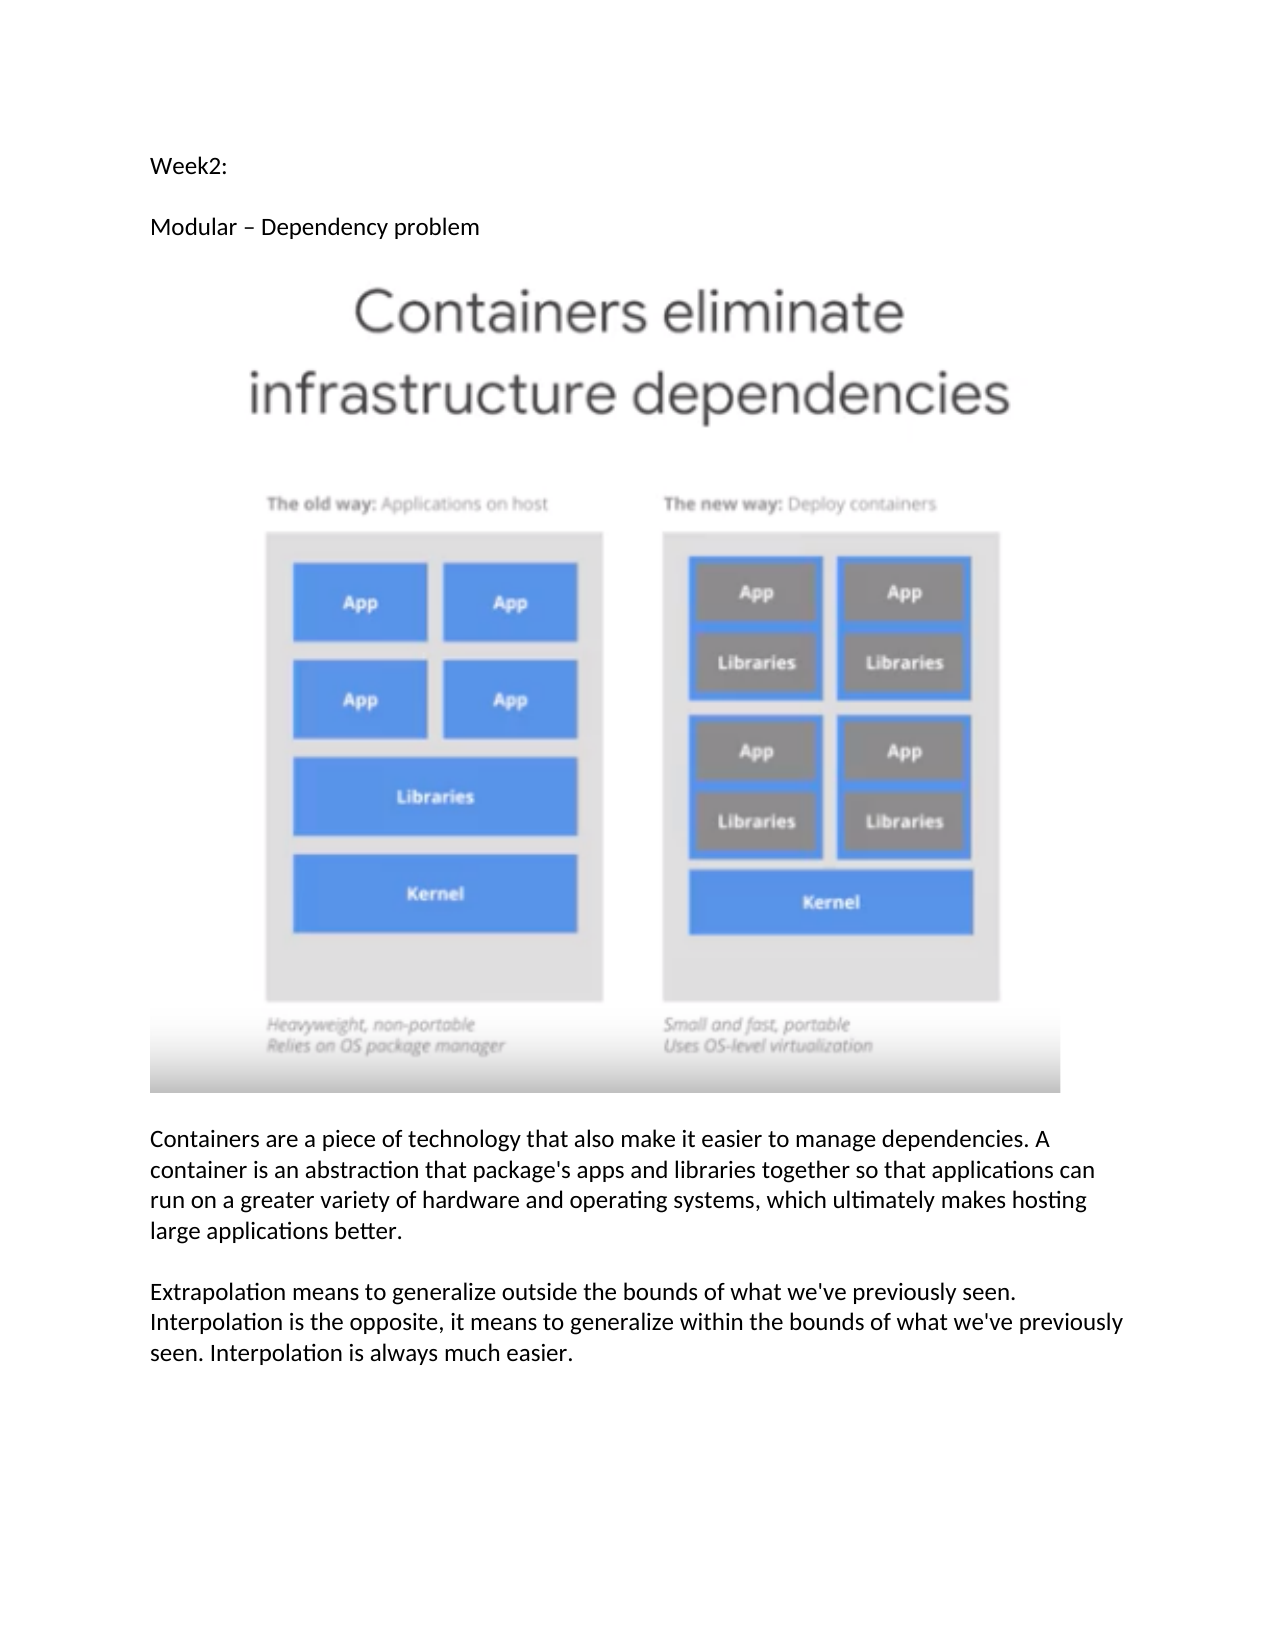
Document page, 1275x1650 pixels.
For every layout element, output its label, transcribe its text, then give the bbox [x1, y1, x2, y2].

picture [150, 272, 1061, 1093]
text Week2: [150, 150, 1125, 181]
text Containers are a piece of technology that also make it easier to manage dependencies. A container is an abstraction that package's apps and libraries together so that applications can run on a greater variety of hardware and operating systems, which ultimately makes hosting large applications better. [150, 1123, 1125, 1246]
text Modular – Dependency problem [150, 211, 1125, 242]
text Extrapolation means to generalize outside the bounds of what we've previously seen. Interpolation is the opposite, it means to generalize within the bounds of what we've previously seen. Interpolation is always much easier. [150, 1276, 1125, 1368]
